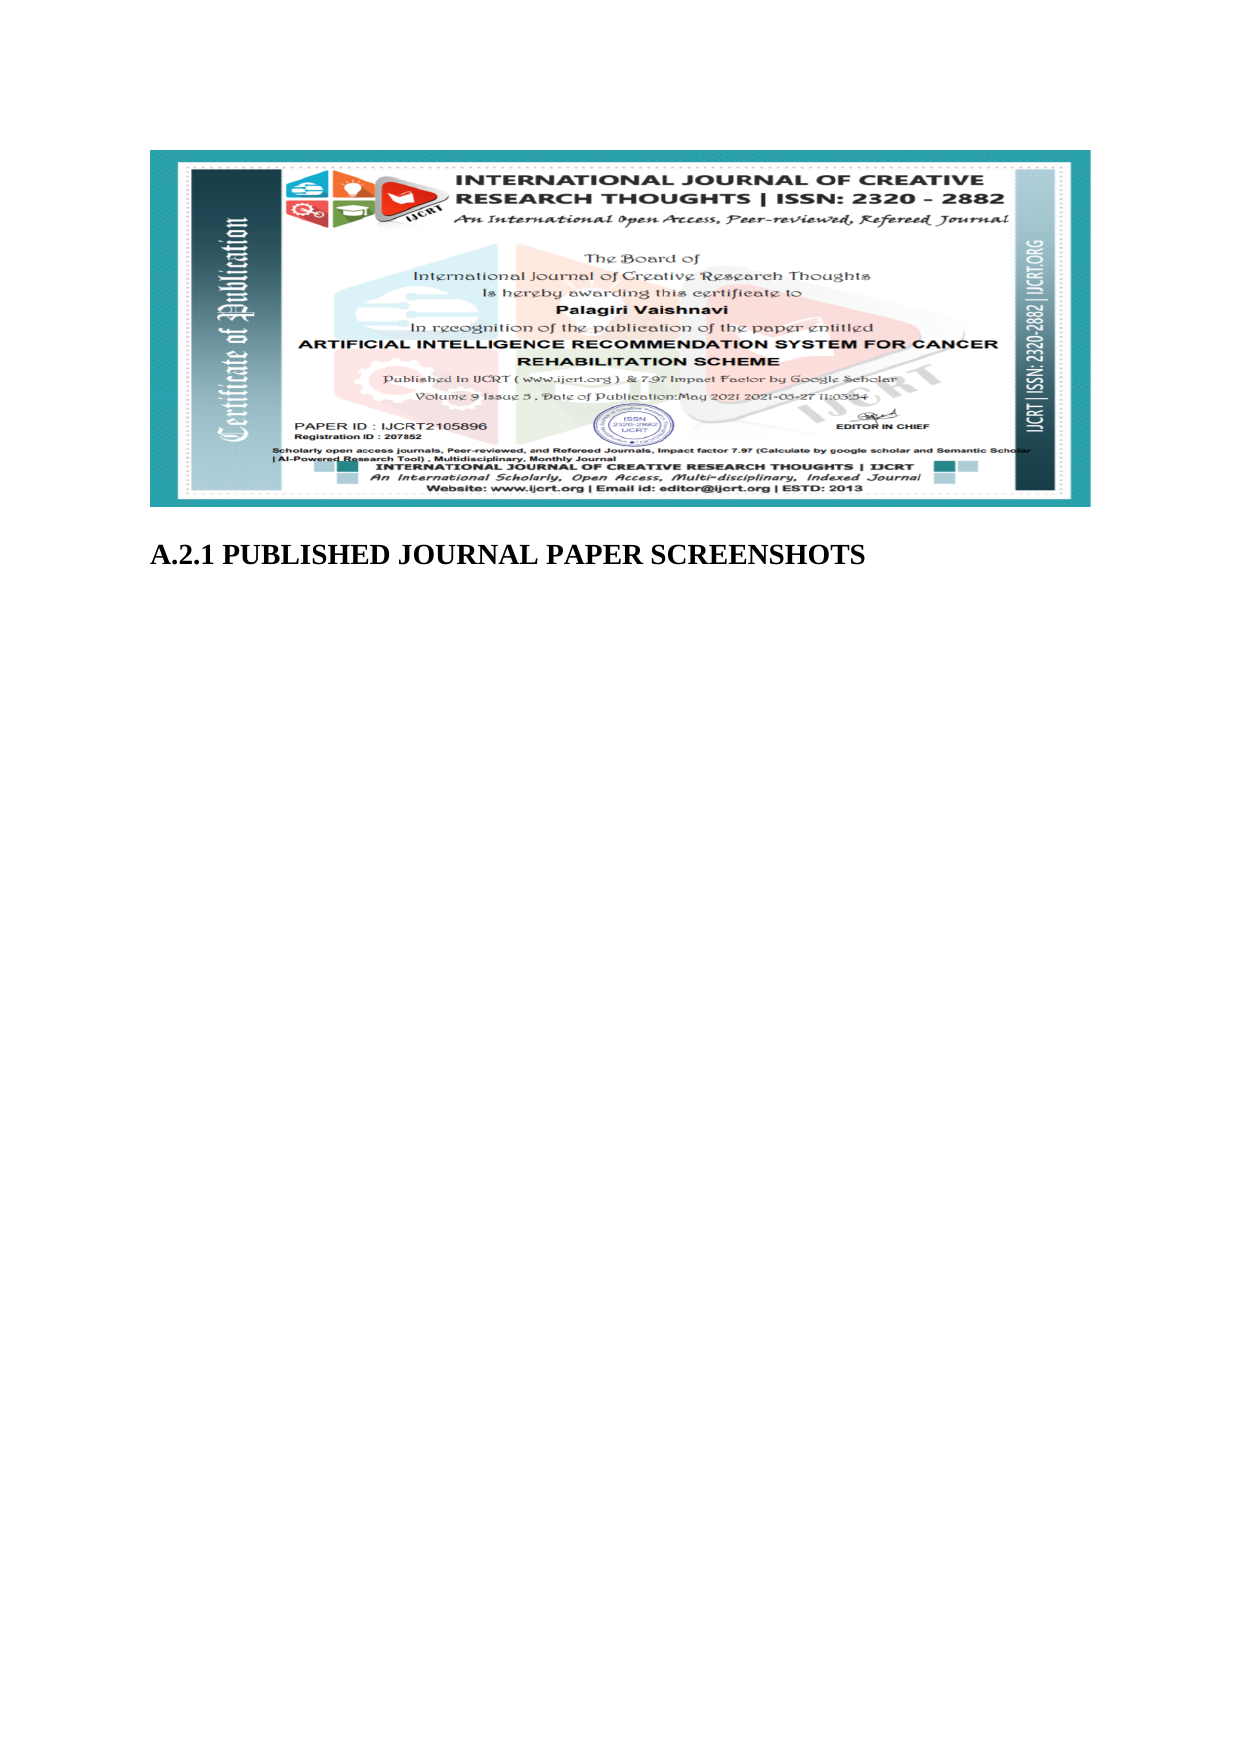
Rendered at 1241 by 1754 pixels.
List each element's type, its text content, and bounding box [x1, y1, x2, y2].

text A.2.1 PUBLISHED JOURNAL PAPER SCREENSHOTS [150, 537, 1090, 571]
picture [150, 150, 1091, 507]
